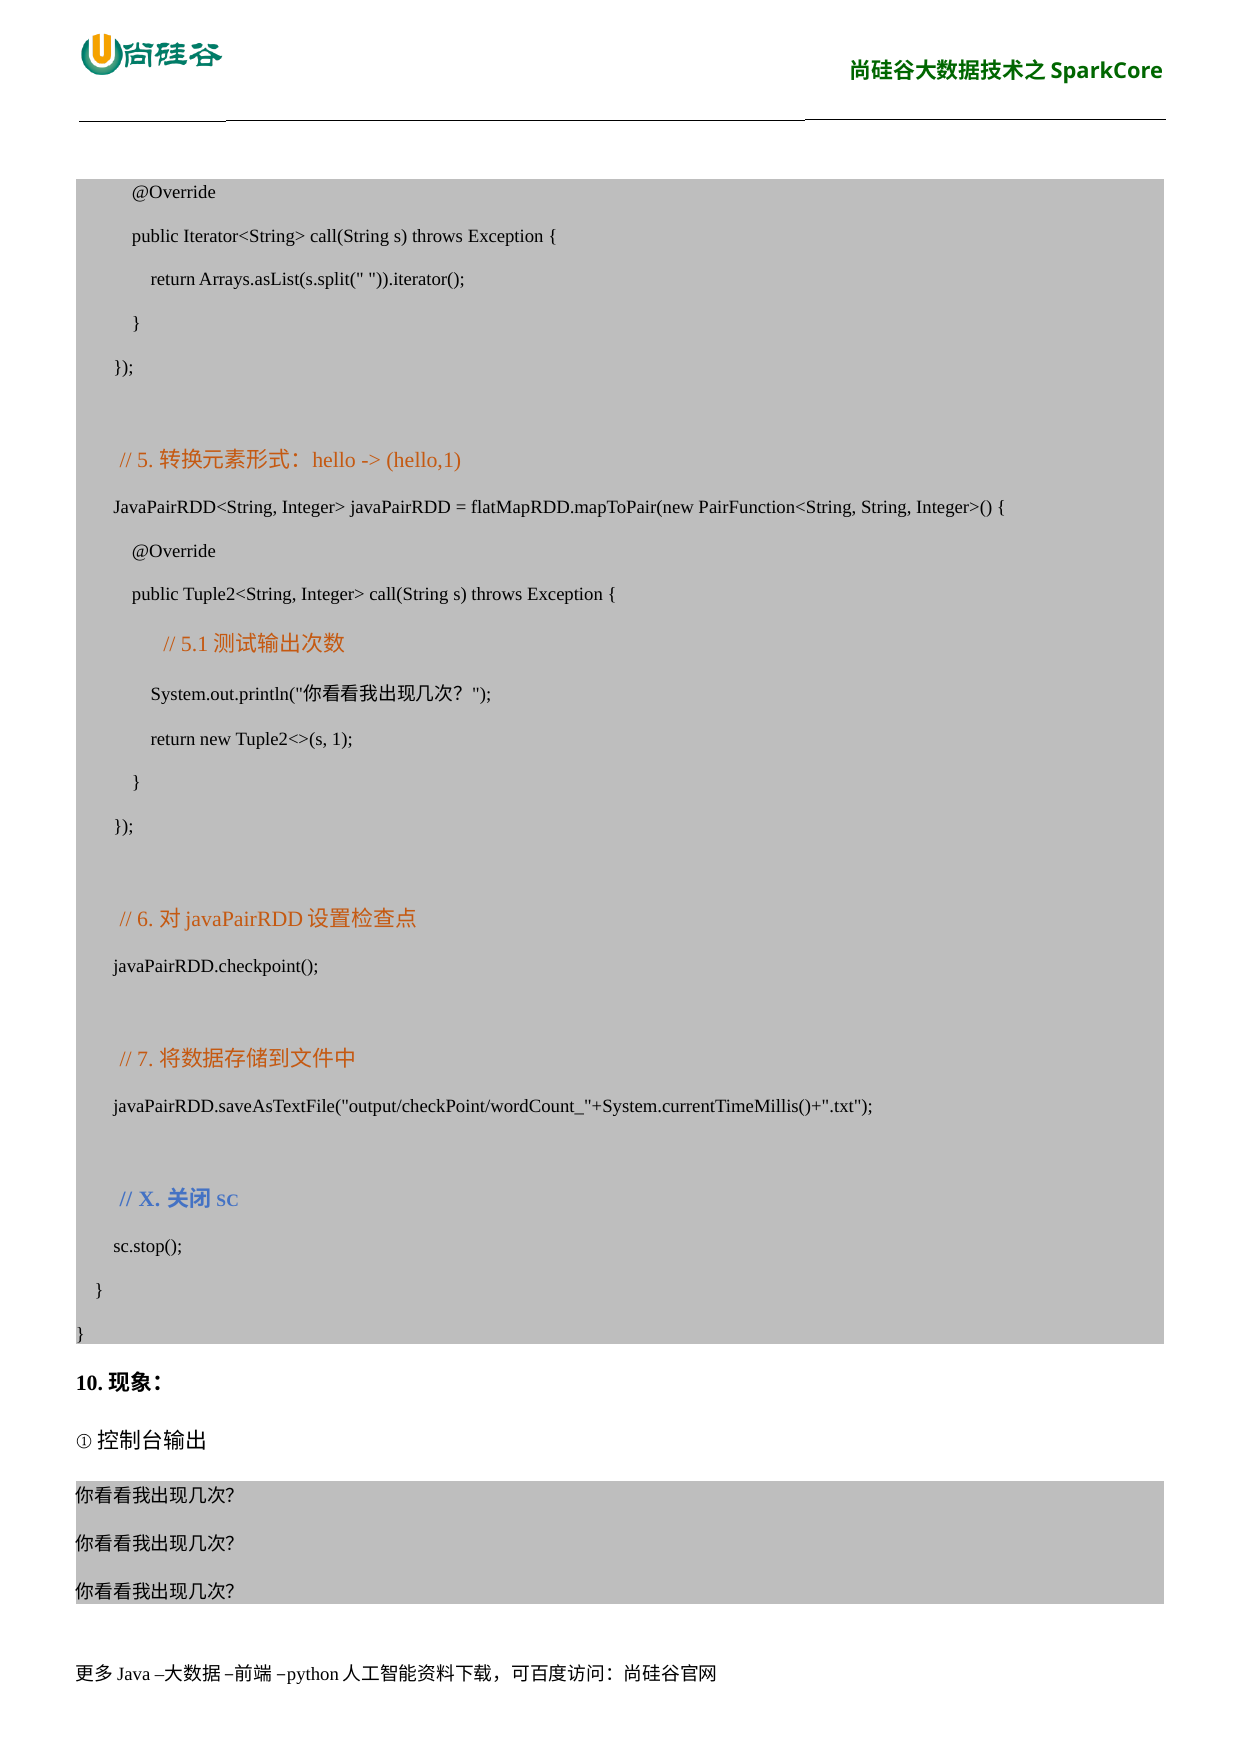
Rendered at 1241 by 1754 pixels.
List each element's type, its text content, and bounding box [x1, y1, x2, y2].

text 你看看我出现几次？ [76, 1577, 1164, 1604]
text public Iterator<String> call(String s) throws Exception { [76, 223, 1164, 246]
text // 5. 转换元素形式：hello -> (hello,1) [76, 442, 1164, 474]
text } [76, 770, 1164, 793]
text System.out.println("你看看我出现几次？"); [76, 678, 1164, 705]
text public Tuple2<String, Integer> call(String s) throws Exception { [76, 582, 1164, 605]
text javaPairRDD.saveAsTextFile("output/checkPoint/wordCount_"+System.currentTimeMillis()+".txt"); [76, 1094, 1164, 1117]
text @Override [76, 179, 1164, 202]
text }); [76, 814, 1164, 837]
text // X. 关闭sc [76, 1181, 1164, 1213]
text 10. 现象： [76, 1365, 1164, 1397]
text // 7. 将数据存储到文件中 [76, 1041, 1164, 1073]
text 你看看我出现几次？ [76, 1529, 1164, 1556]
text return Arrays.asList(s.split(" ")).iterator(); [76, 267, 1164, 290]
text javaPairRDD.checkpoint(); [76, 954, 1164, 977]
text return new Tuple2<>(s, 1); [76, 726, 1164, 749]
text } [76, 311, 1164, 334]
text ① 控制台输出 [76, 1423, 1164, 1456]
text 你看看我出现几次？ [76, 1481, 1164, 1508]
text // 5.1 测试输出次数 [76, 626, 1164, 657]
text sc.stop(); [76, 1234, 1164, 1257]
text }); [76, 354, 1164, 377]
text JavaPairRDD<String, Integer> javaPairRDD = flatMapRDD.mapToPair(new PairFunction<String, String, Integer>() { [76, 494, 1164, 517]
text @Override [76, 538, 1164, 561]
text // 6. 对javaPairRDD设置检查点 [76, 901, 1164, 933]
text } [76, 1321, 1164, 1344]
text } [76, 1277, 1164, 1300]
